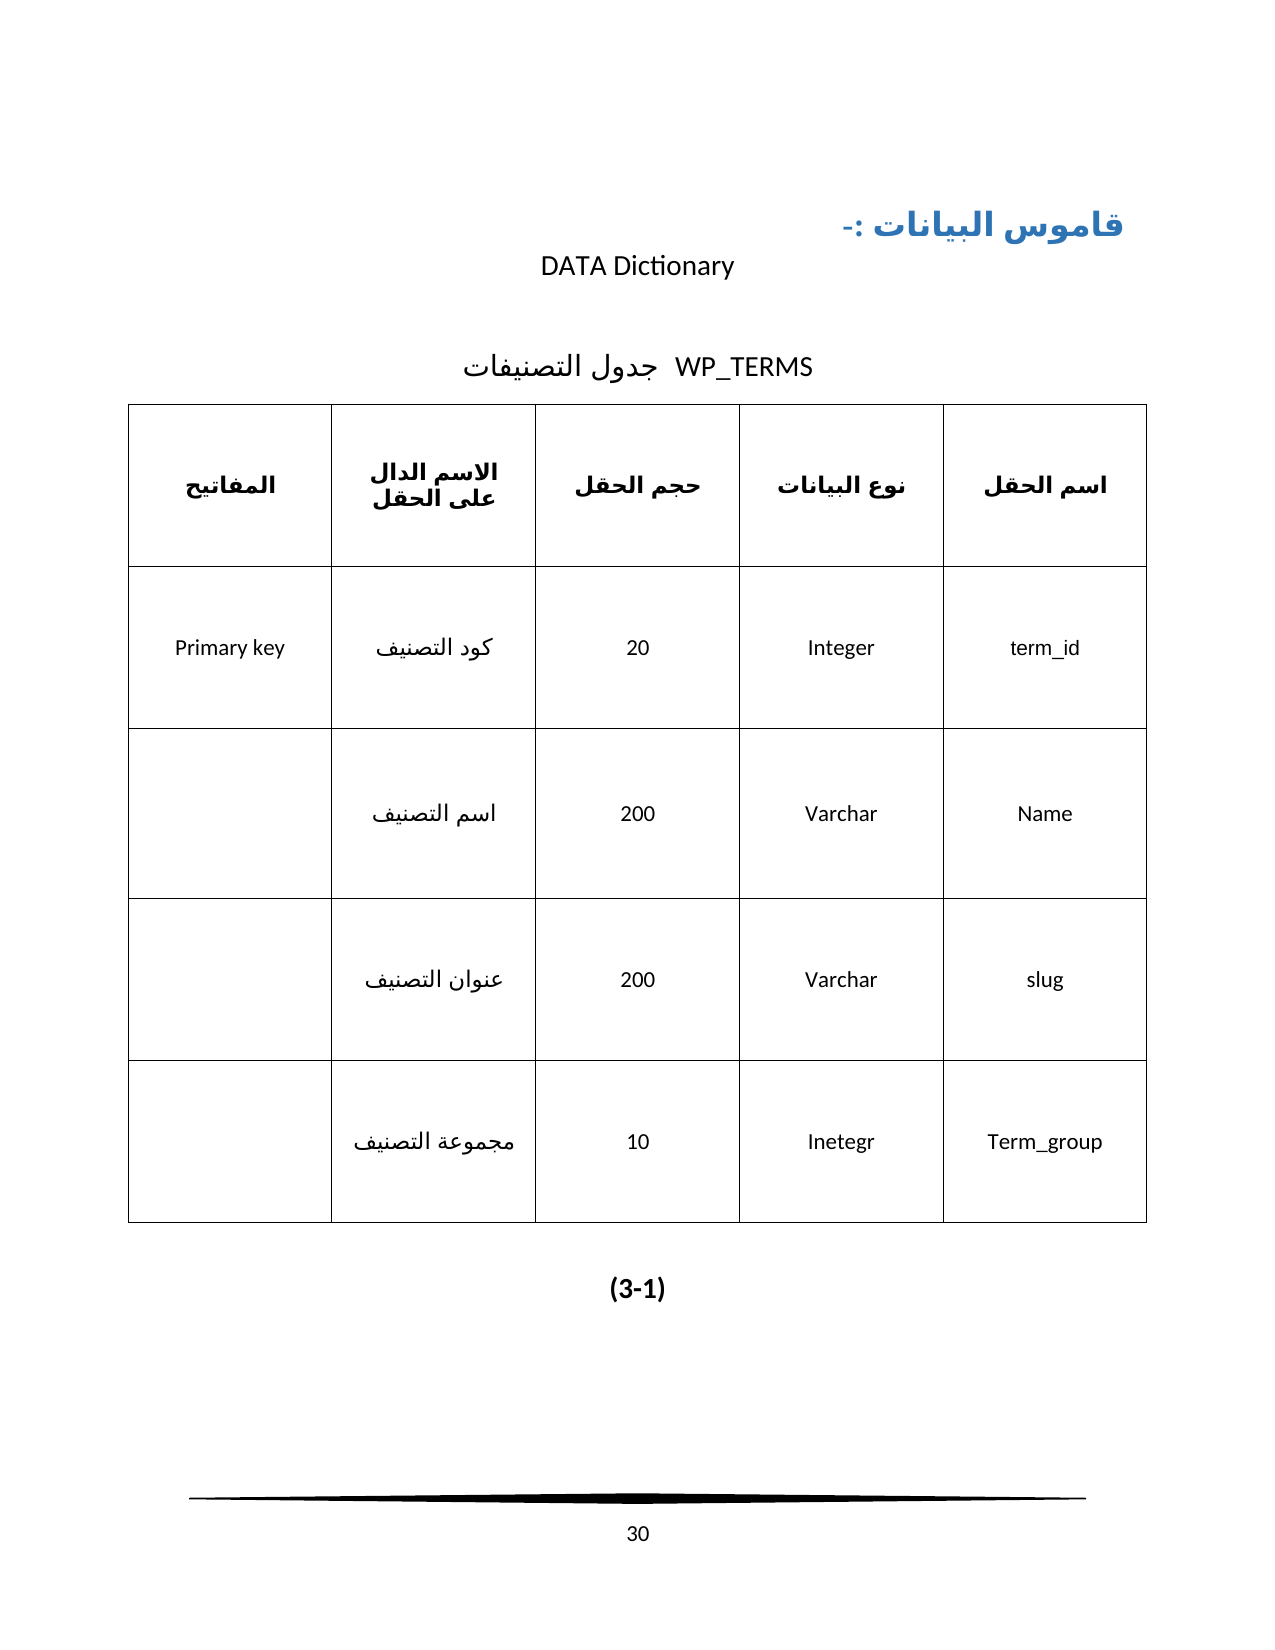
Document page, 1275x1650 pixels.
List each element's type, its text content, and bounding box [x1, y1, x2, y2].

table_cell [129, 899, 331, 1060]
table_cell 200 [536, 899, 739, 1060]
table_header الاسم الدال على الحقل [332, 405, 535, 566]
table_cell عنوان التصنيف [332, 899, 535, 1060]
table_cell مجموعة التصنيف [332, 1061, 535, 1222]
subtitle قاموس البيانات :- [150, 205, 1125, 243]
text جدول التصنيفات WP_TERMS [150, 348, 1125, 384]
table_cell Term_group [944, 1061, 1146, 1222]
table_cell 200 [536, 729, 739, 898]
table_cell [129, 729, 331, 898]
table_cell term_id [944, 567, 1146, 728]
table_cell اسم التصنيف [332, 729, 535, 898]
table_cell Name [944, 729, 1146, 898]
table_cell Inetegr [740, 1061, 943, 1222]
text DATA Dictionary [150, 247, 1125, 282]
table_cell Primary key [129, 567, 331, 728]
table_cell 20 [536, 567, 739, 728]
table_header نوع البيانات [740, 405, 943, 566]
table_cell Varchar [740, 729, 943, 898]
table_header المفاتيح [129, 405, 331, 566]
table_header حجم الحقل [536, 405, 739, 566]
table_header اسم الحقل [944, 405, 1146, 566]
table_cell 10 [536, 1061, 739, 1222]
table_cell كود التصنيف [332, 567, 535, 728]
table_cell [129, 1061, 331, 1222]
table_cell Varchar [740, 899, 943, 1060]
table_cell slug [944, 899, 1146, 1060]
table_cell Integer [740, 567, 943, 728]
text (3-1) [150, 1270, 1125, 1306]
